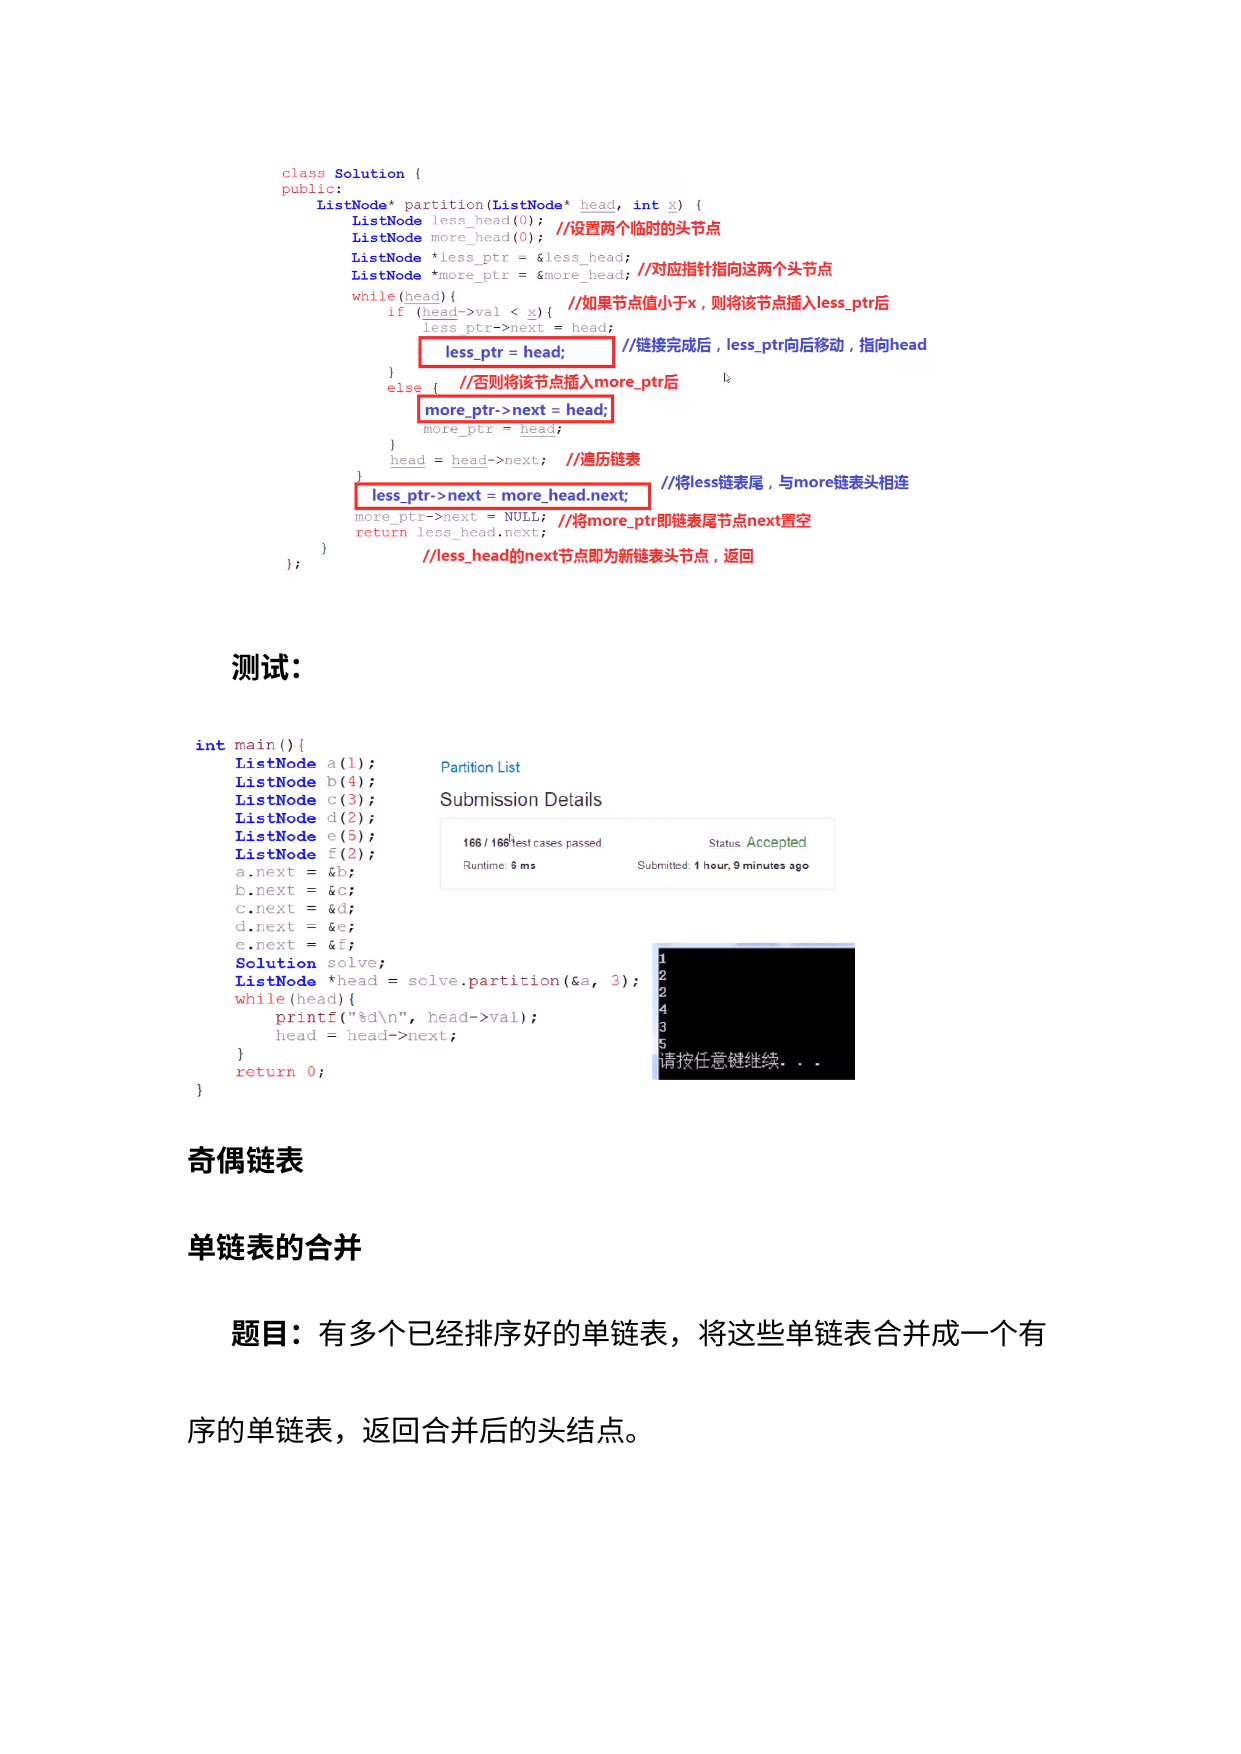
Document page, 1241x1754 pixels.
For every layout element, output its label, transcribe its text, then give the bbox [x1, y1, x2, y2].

text 题目：有多个已经排序好的单链表，将这些单链表合并成一个有序的单链表，返回合并后的头结点。 [187, 1299, 1053, 1461]
subtitle 奇偶链表 [187, 1127, 1053, 1192]
text 测试： [187, 634, 1053, 699]
picture [187, 728, 867, 1102]
subtitle 单链表的合并 [187, 1213, 1053, 1278]
picture [258, 162, 982, 586]
